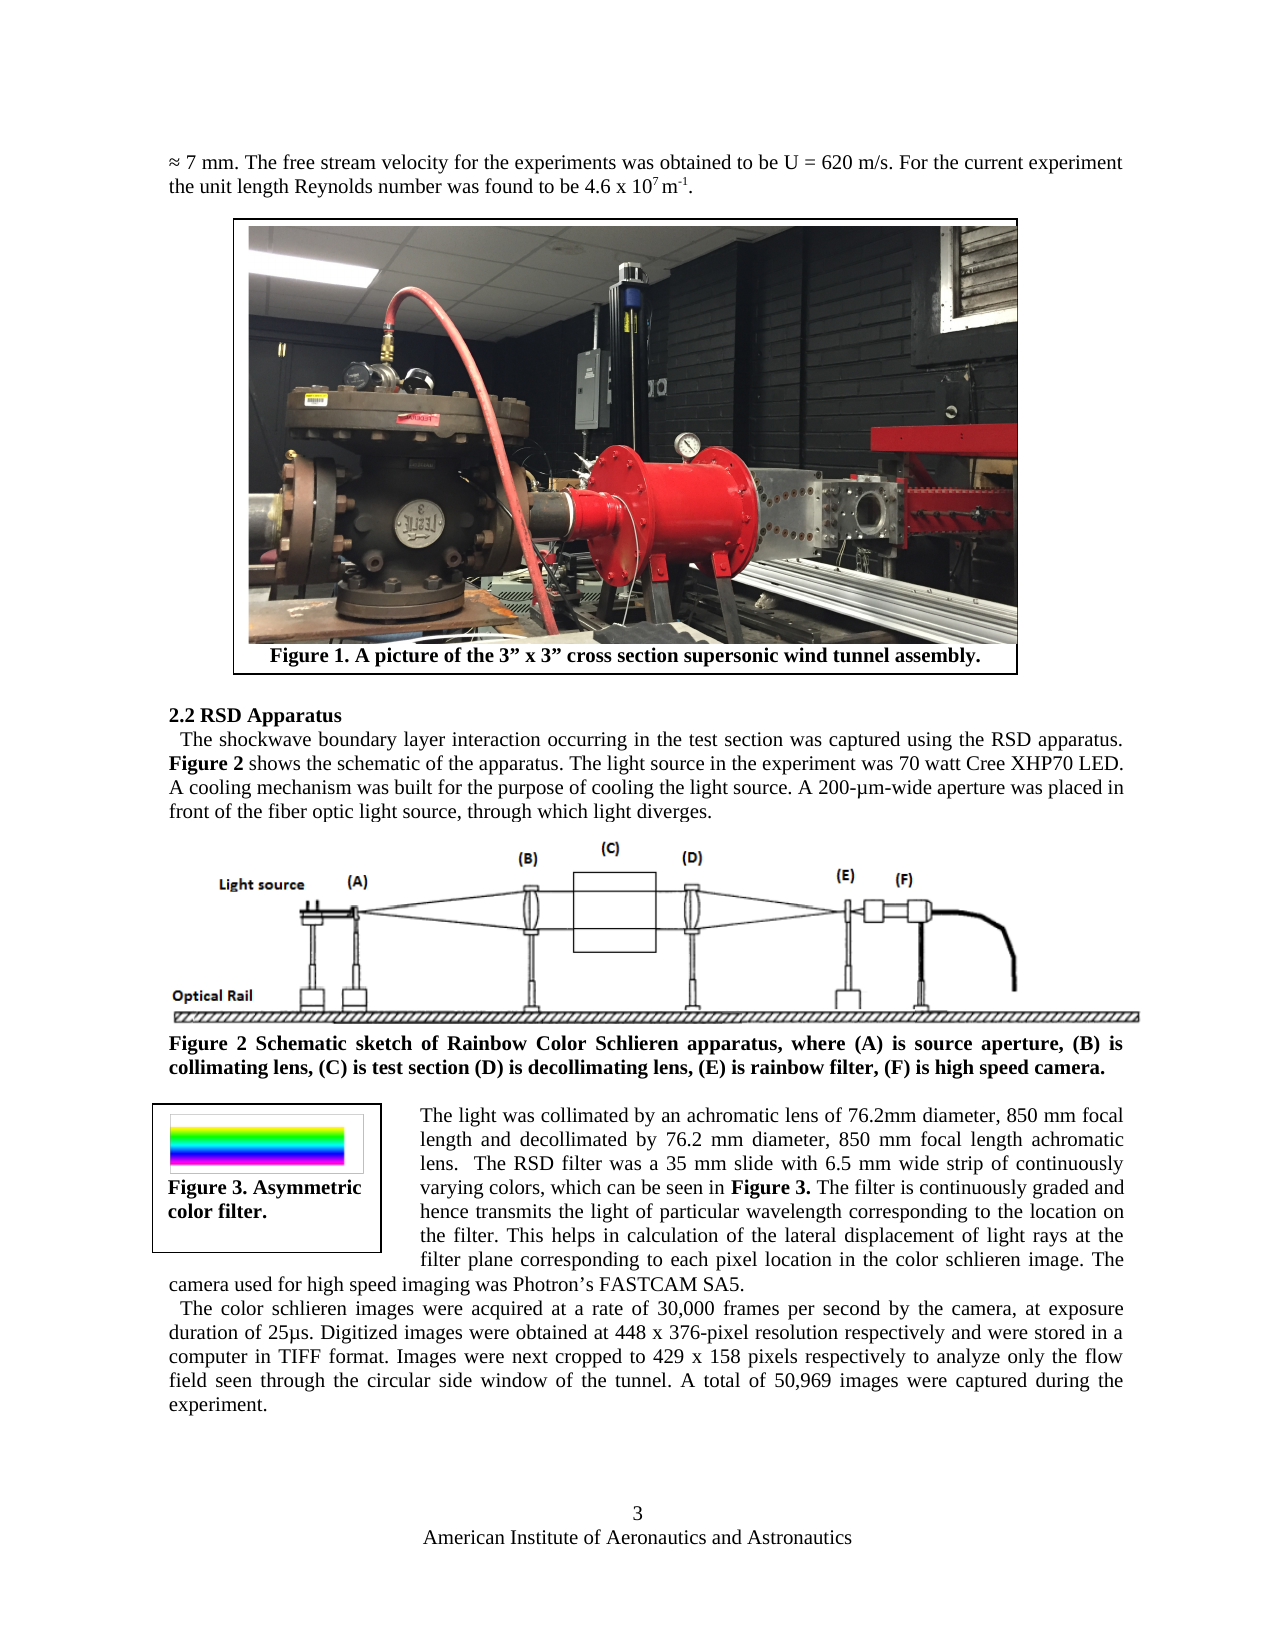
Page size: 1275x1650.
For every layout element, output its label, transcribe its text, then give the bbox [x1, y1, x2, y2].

text 2.2 RSD Apparatus [169, 702, 1125, 727]
text The color schlieren images were acquired at a rate of 30,000 frames per second by the camera, at exposure duration of 25µs. Digitized images were obtained at 448 x 376-pixel resolution respectively and were stored in a computer in TIFF format. Images were next cropped to 429 x 158 pixels respectively to analyze only the flow field seen through the circular side window of the tunnel. A total of 50,969 images were captured during the experiment. [169, 1296, 1125, 1416]
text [169, 150, 1125, 198]
text Figure 2 Schematic sketch of Rainbow Color Schlieren apparatus, where (A) is source aperture, (B) is collimating lens, (C) is test section (D) is decollimating lens, (E) is rainbow filter, (F) is high speed camera. [169, 1031, 1125, 1079]
picture [248, 226, 1018, 644]
text The shockwave boundary layer interaction occurring in the test section was captured using the RSD apparatus. Figure 2 shows the schematic of the apparatus. The light source in the experiment was 70 watt Cree XHP70 LED. A cooling mechanism was built for the purpose of cooling the light source. A 200-µm-wide aperture was placed in front of the fiber optic light source, through which light diverges. [169, 727, 1125, 822]
picture [168, 822, 1144, 1031]
text The light was collimated by an achromatic lens of 76.2mm diameter, 850 mm focal length and decollimated by 76.2 mm diameter, 850 mm focal length achromatic lens. The RSD filter was a 35 mm slide with 6.5 mm wide strip of continuously varying colors, which can be seen in Figure 3. The filter is continuously graded and hence transmits the light of particular wavelength corresponding to the location on the filter. This helps in calculation of the lateral displacement of light rays at the filter plane corresponding to each pixel location in the color schlieren image. The camera used for high speed imaging was Photron’s FASTCAM SA5. [169, 1103, 1125, 1296]
